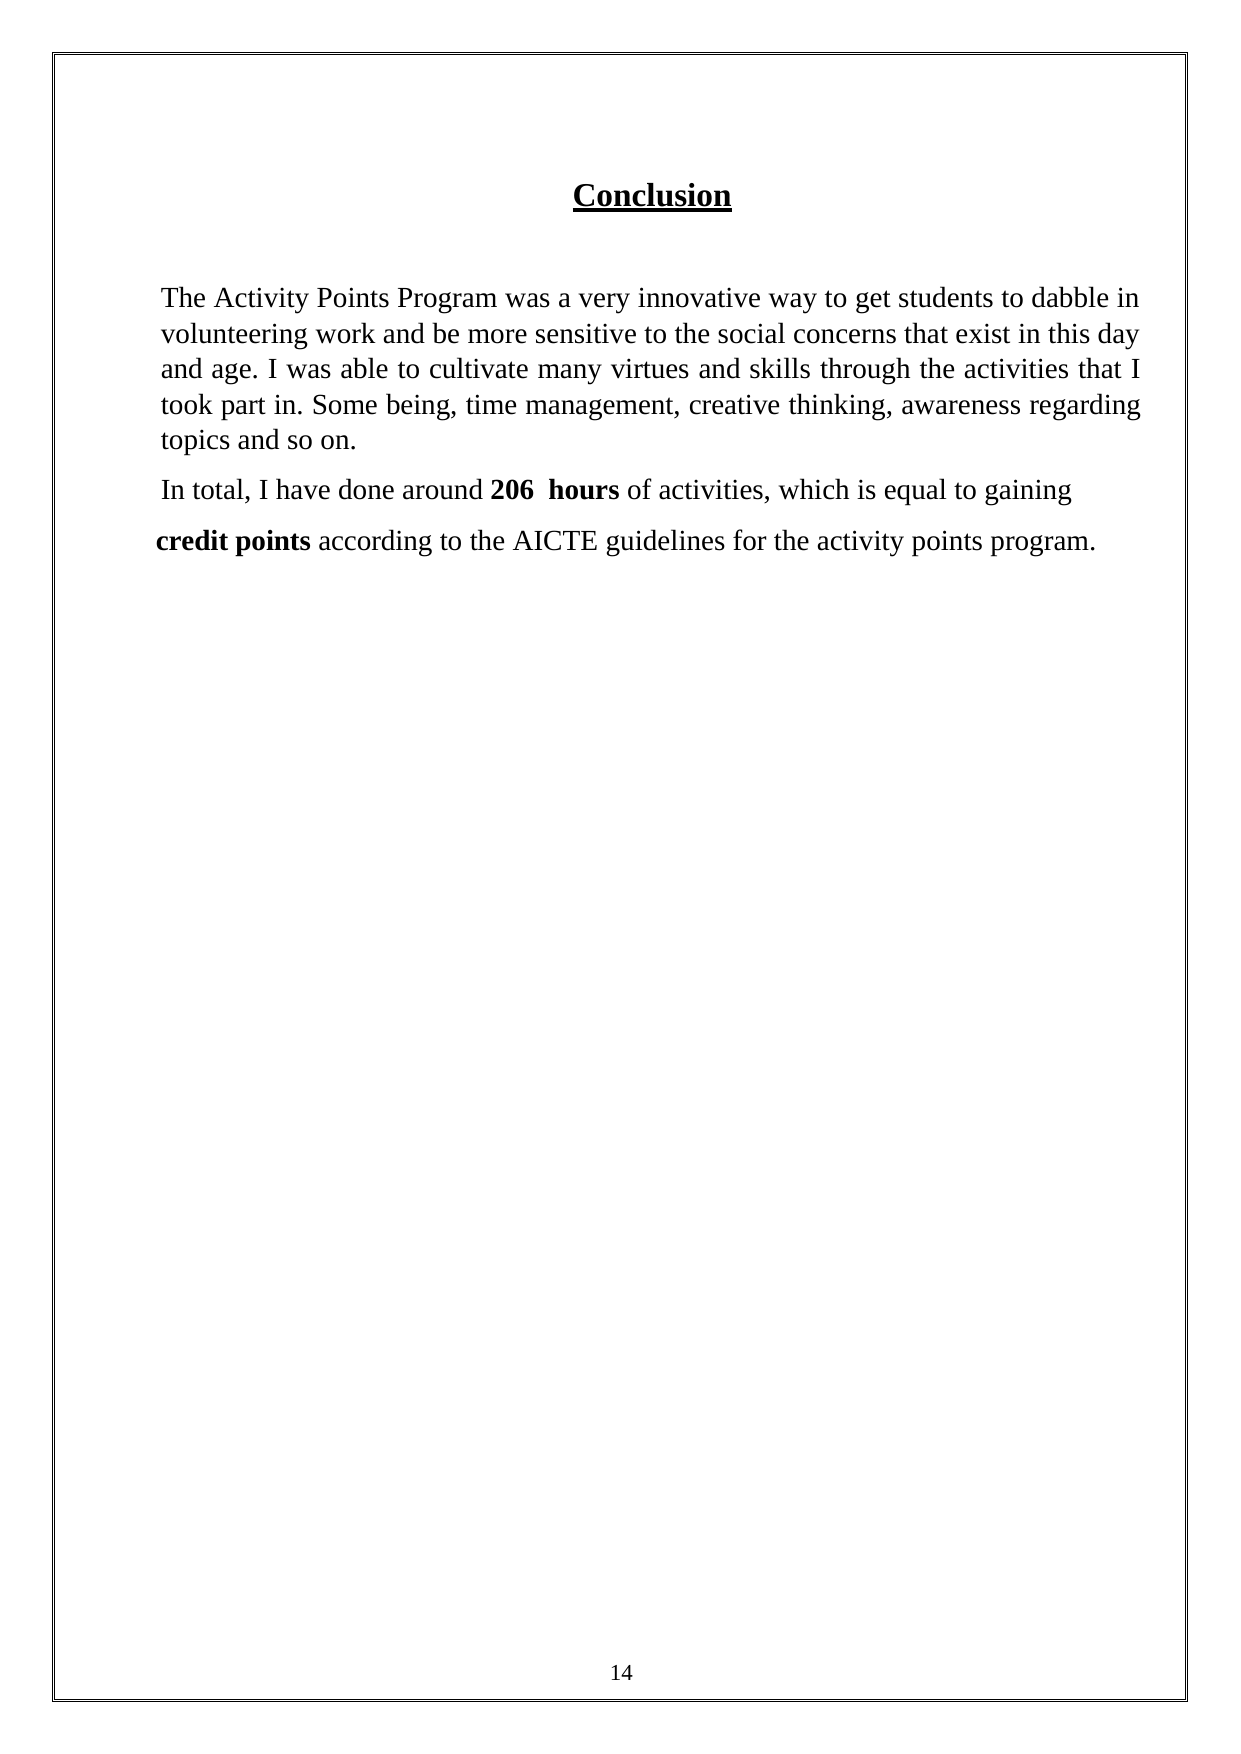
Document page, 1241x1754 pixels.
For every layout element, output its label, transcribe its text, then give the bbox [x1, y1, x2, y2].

text Conclusion [223, 175, 1081, 213]
text The Activity Points Program was a very innovative way to get students to dabble in volunteering work and be more sensitive to the social concerns that exist in this day and age. I was able to cultivate many virtues and skills through the activities that I took part in. Some being, time management, creative thinking, awareness regarding topics and so on. [161, 280, 1142, 456]
text credit points according to the AICTE guidelines for the activity points program. [156, 523, 1182, 557]
text In total, I have done around 206 hours of activities, which is equal to gaining [161, 472, 1182, 506]
